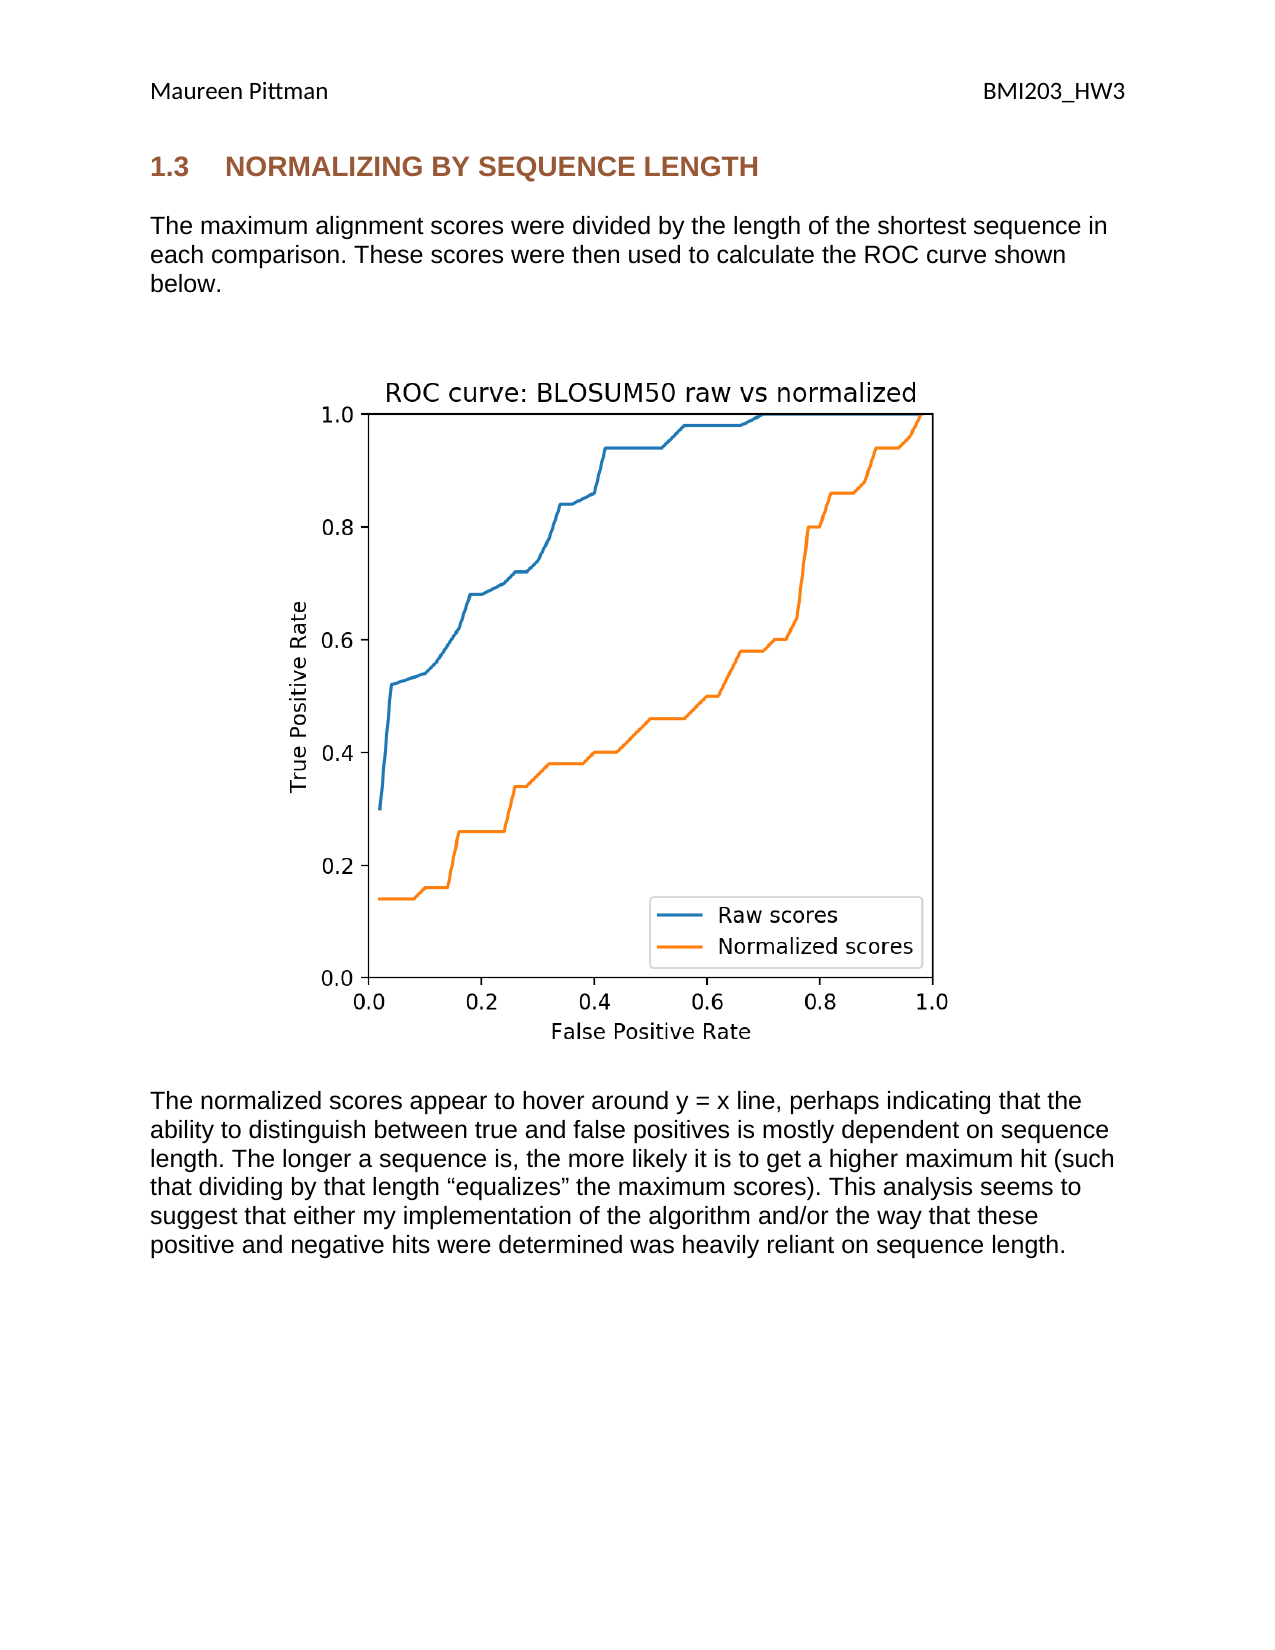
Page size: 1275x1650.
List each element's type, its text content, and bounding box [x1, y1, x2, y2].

text The maximum alignment scores were divided by the length of the shortest sequence in each comparison. These scores were then used to calculate the ROC curve shown below. [150, 211, 1125, 297]
text The normalized scores appear to hover around y = x line, perhaps indicating that the ability to distinguish between true and false positives is mostly dependent on sequence length. The longer a sequence is, the more likely it is to get a higher maximum hit (such that dividing by that length “equalizes” the maximum scores). This analysis seems to suggest that either my implementation of the algorithm and/or the way that these positive and negative hits were determined was heavily reliant on sequence length. [150, 1086, 1125, 1259]
picture [150, 326, 1125, 1058]
text 1.3 Normalizing by Sequence Length [150, 150, 1125, 182]
